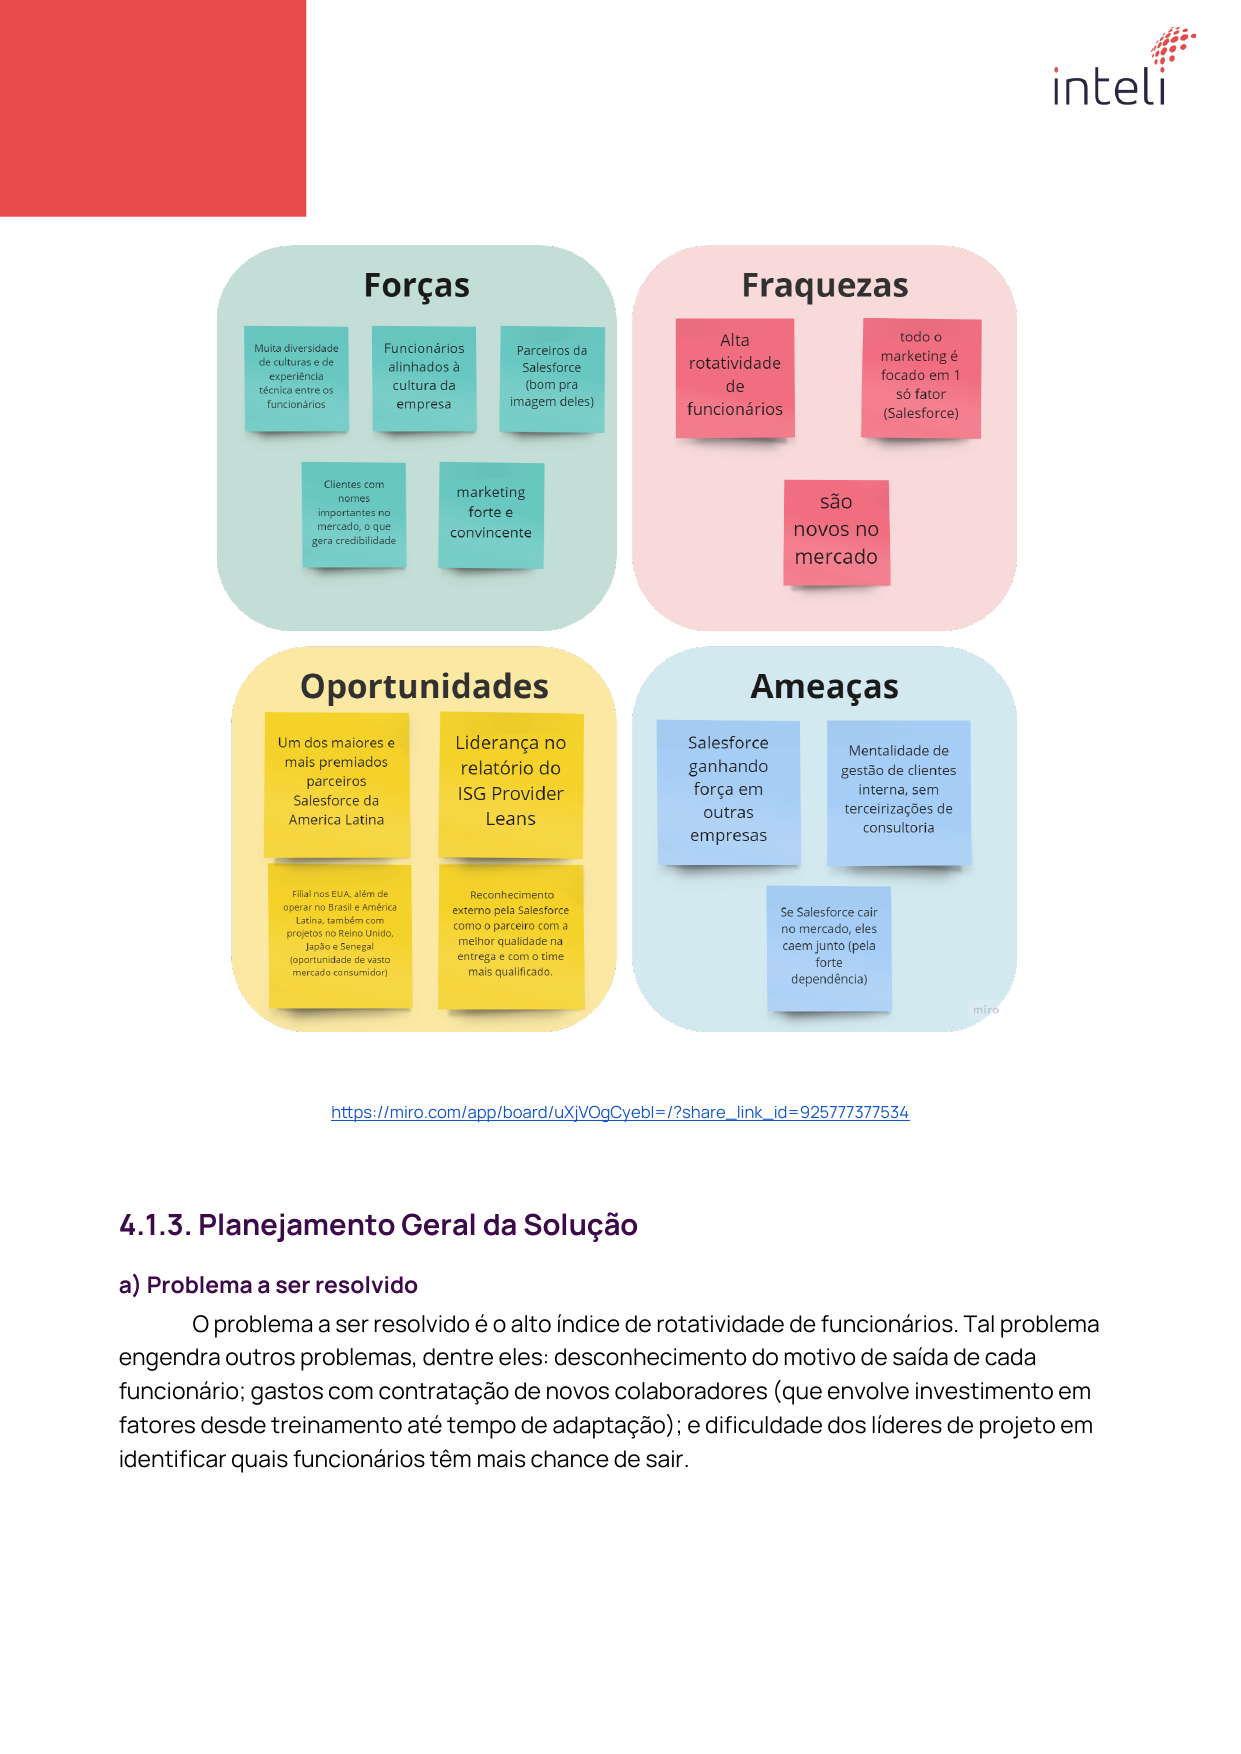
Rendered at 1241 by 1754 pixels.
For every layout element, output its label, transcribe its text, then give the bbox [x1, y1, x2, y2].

text O problema a ser resolvido é o alto índice de rotatividade de funcionários. Tal problema engendra outros problemas, dentre eles: desconhecimento do motivo de saída de cada funcionário; gastos com contratação de novos colaboradores (que envolve investimento em fatores desde treinamento até tempo de adaptação); e dificuldade dos líderes de projeto em identificar quais funcionários têm mais chance de sair. [118, 1307, 1122, 1474]
picture [1054, 27, 1197, 105]
text https://miro.com/app/board/uXjVOgCyebI=/?share_link_id=925777377534 [118, 1100, 1122, 1123]
picture [216, 245, 1017, 1032]
subtitle a) Problema a ser resolvido [118, 1269, 1122, 1301]
picture [0, 0, 307, 217]
subtitle 4.1.3. Planejamento Geral da Solução [118, 1204, 1122, 1244]
